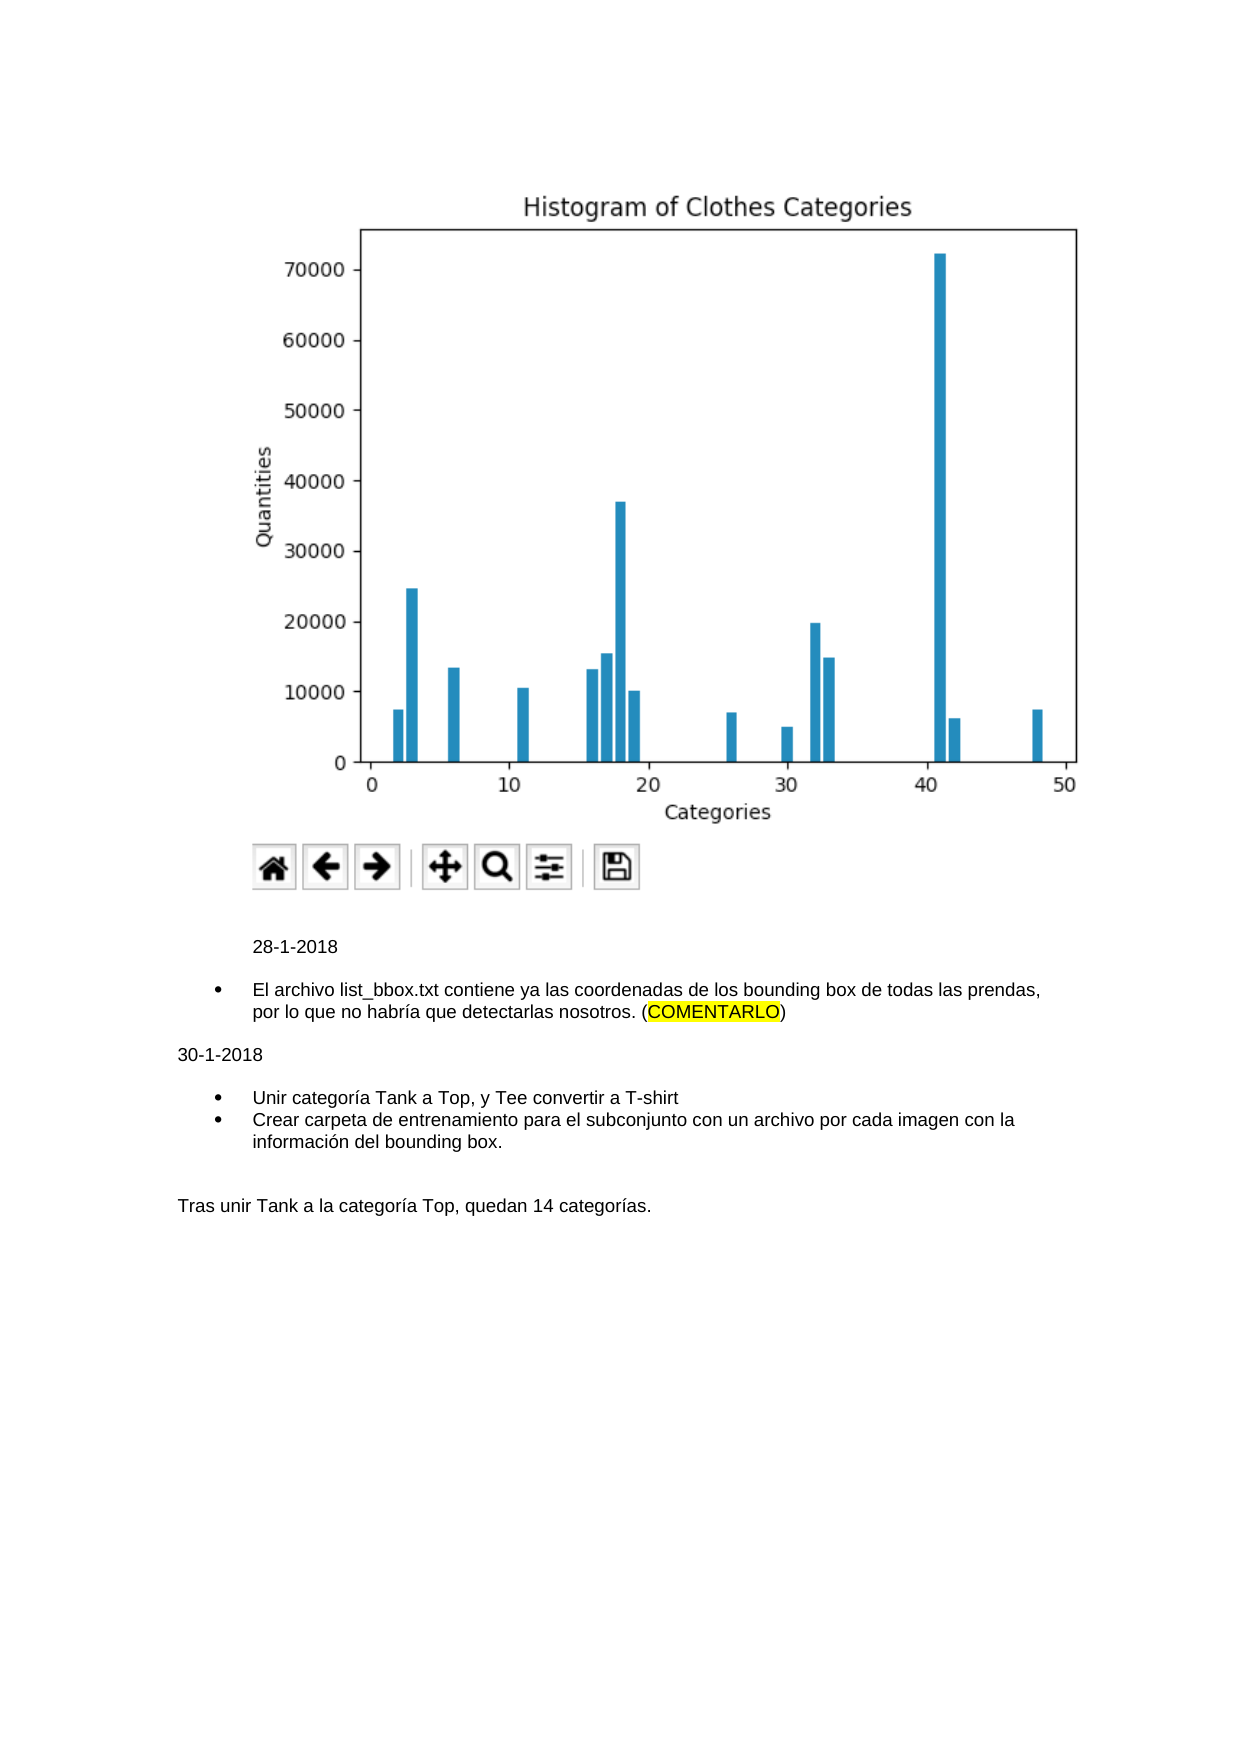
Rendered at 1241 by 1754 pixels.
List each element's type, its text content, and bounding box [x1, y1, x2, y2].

list Unir categoría Tank a Top, y Tee convertir a T-shirt [215, 1087, 1063, 1109]
text Tras unir Tank a la categoría Top, quedan 14 categorías. [177, 1195, 1063, 1217]
text 28-1-2018 [252, 936, 1063, 958]
list El archivo list_bbox.txt contiene ya las coordenadas de los bounding box de todas las prendas, por lo que no habría que detectarlas nosotros. (COMENTARLO) [215, 979, 1063, 1022]
text 30-1-2018 [177, 1044, 1063, 1066]
list Crear carpeta de entrenamiento para el subconjunto con un archivo por cada imagen con la información del bounding box. [215, 1109, 1063, 1152]
picture [252, 147, 1138, 893]
